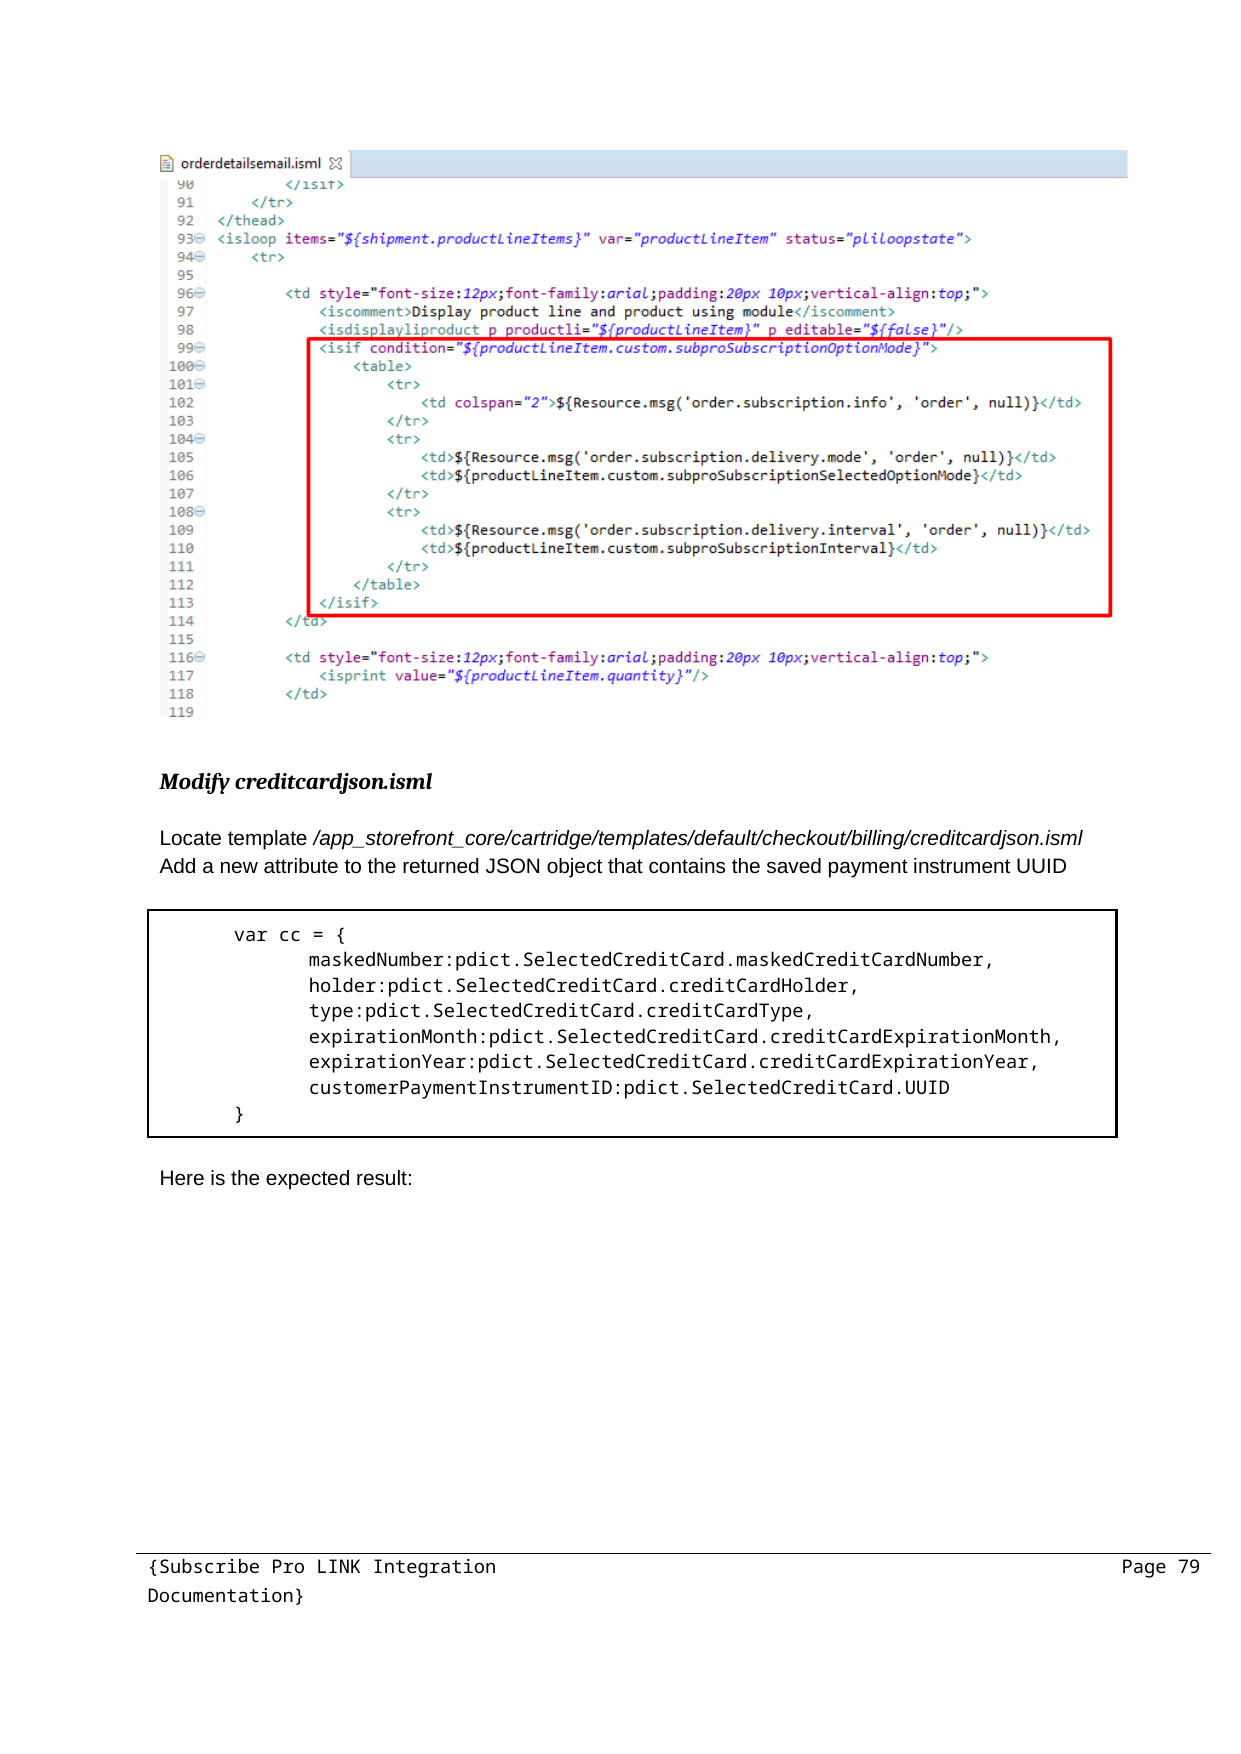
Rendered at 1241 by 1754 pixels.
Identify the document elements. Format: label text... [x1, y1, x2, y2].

text Add a new attribute to the returned JSON object that contains the saved payment instrument UUID [159, 854, 1128, 878]
picture [159, 150, 1128, 717]
table_header var cc = { maskedNumber:pdict.SelectedCreditCard.maskedCreditCardNumber, holder:pdict.SelectedCreditCard.creditCardHolder, type:pdict.SelectedCreditCard.creditCardType, expirationMonth:pdict.SelectedCreditCard.creditCardExpirationMonth, expirationYear:pdict.SelectedCreditCard.creditCardExpirationYear, customerPaymentInstrumentID:pdict.SelectedCreditCard.UUID } [149, 911, 1115, 1136]
text Locate template /app_storefront_core/cartridge/templates/default/checkout/billing/creditcardjson.isml [159, 826, 1128, 850]
text Here is the expected result: [159, 1165, 1128, 1189]
subtitle Modify creditcardjson.isml [159, 768, 1128, 795]
